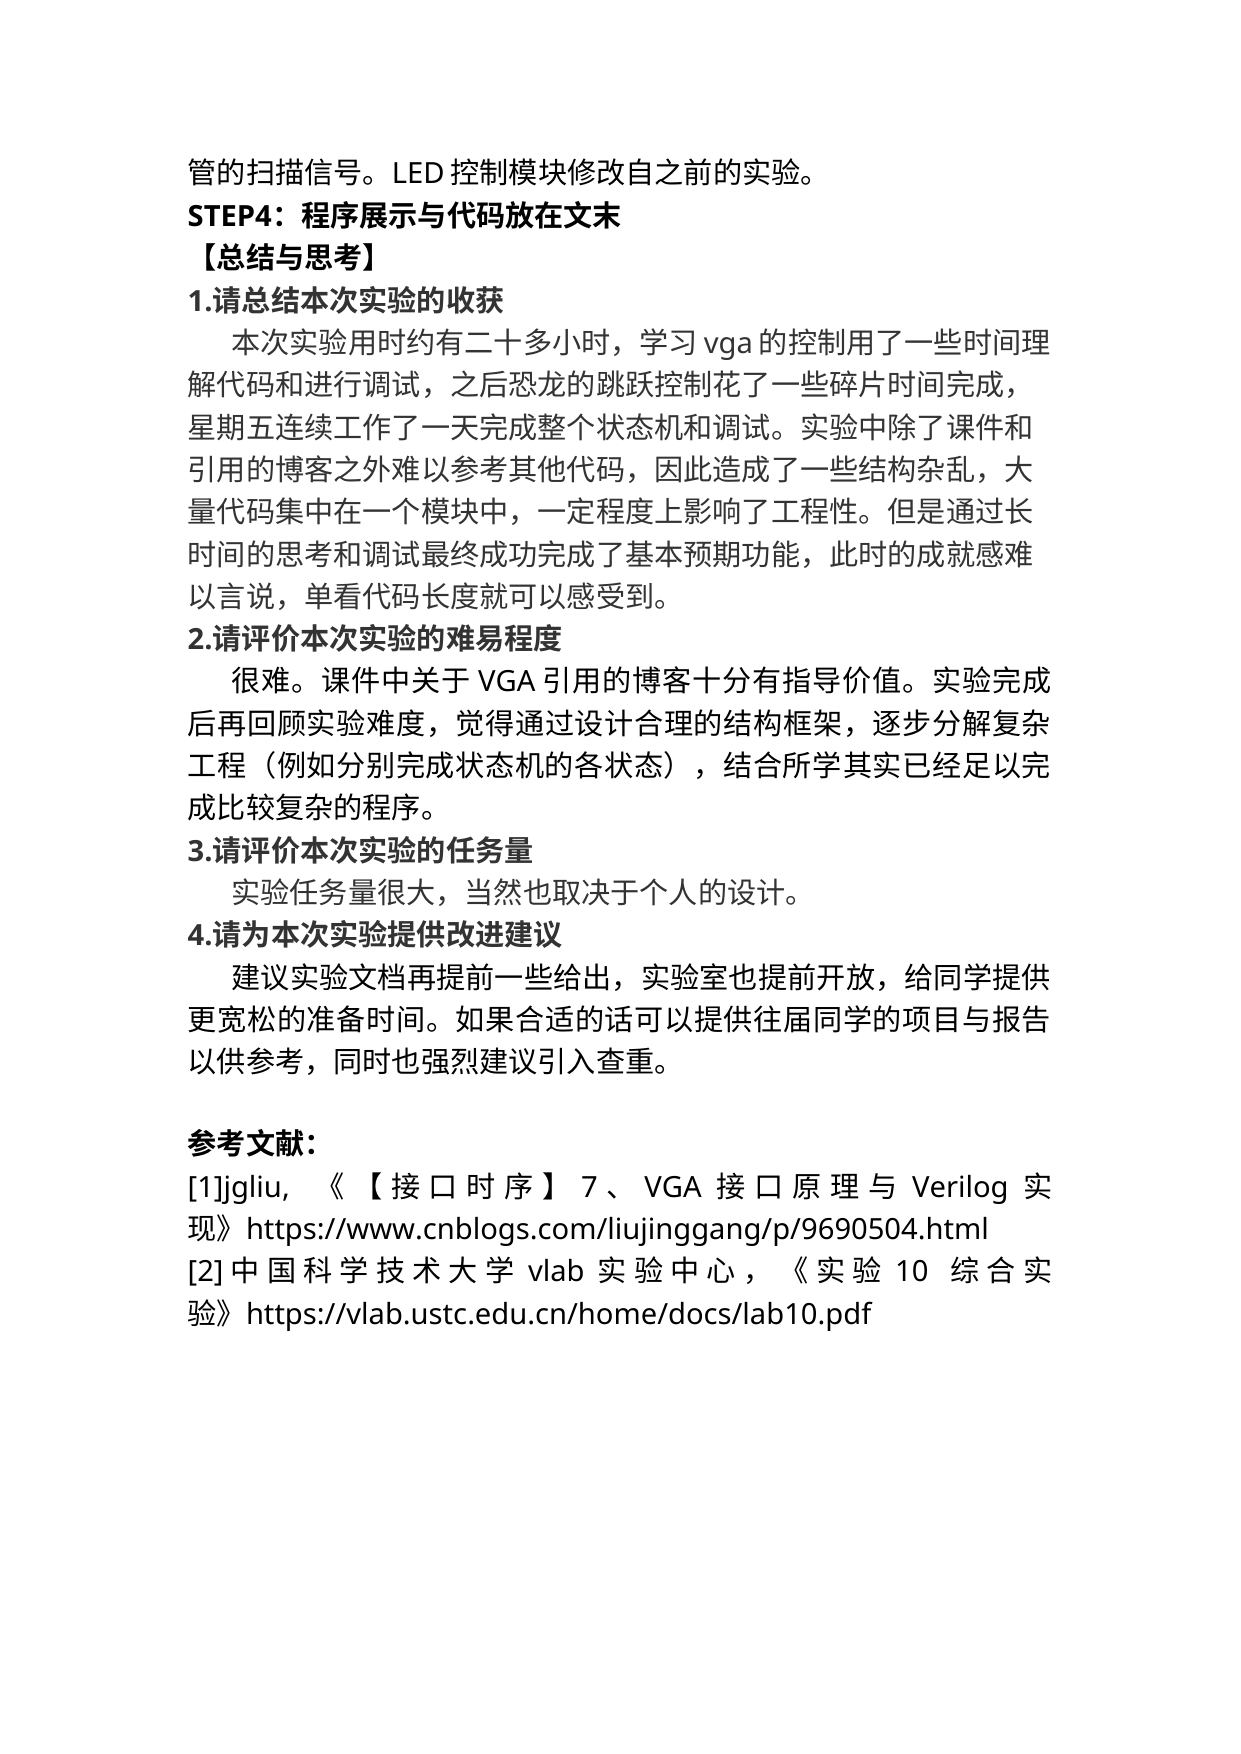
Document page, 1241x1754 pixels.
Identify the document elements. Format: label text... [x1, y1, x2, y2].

text 本次实验用时约有二十多小时，学习vga的控制用了一些时间理解代码和进行调试，之后恐龙的跳跃控制花了一些碎片时间完成，星期五连续工作了一天完成整个状态机和调试。实验中除了课件和引用的博客之外难以参考其他代码，因此造成了一些结构杂乱，大量代码集中在一个模块中，一定程度上影响了工程性。但是通过长时间的思考和调试最终成功完成了基本预期功能，此时的成就感难以言说，单看代码长度就可以感受到。 [187, 319, 1053, 616]
text 实验任务量很大，当然也取决于个人的设计。 [187, 870, 1053, 912]
text [2]中国科学技术大学vlab实验中心，《实验10 综合实验》https://vlab.ustc.edu.cn/home/docs/lab10.pdf [187, 1248, 1053, 1333]
text 建议实验文档再提前一些给出，实验室也提前开放，给同学提供更宽松的准备时间。如果合适的话可以提供往届同学的项目与报告以供参考，同时也强烈建议引入查重。 [187, 954, 1053, 1081]
text [1]jgliu, 《【接口时序】7、VGA接口原理与Verilog实现》https://www.cnblogs.com/liujinggang/p/9690504.html [187, 1163, 1053, 1248]
text 1.请总结本次实验的收获 [187, 277, 1053, 319]
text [187, 150, 1053, 192]
text 很难。课件中关于VGA引用的博客十分有指导价值。实验完成后再回顾实验难度，觉得通过设计合理的结构框架，逐步分解复杂工程（例如分别完成状态机的各状态），结合所学其实已经足以完成比较复杂的程序。 [187, 658, 1053, 827]
text 参考文献： [187, 1121, 1053, 1163]
text STEP4：程序展示与代码放在文末 [187, 192, 1053, 235]
text 3.请评价本次实验的任务量 [187, 827, 1053, 870]
text 【总结与思考】 [187, 235, 1053, 277]
text 4.请为本次实验提供改进建议 [187, 912, 1053, 954]
text 2.请评价本次实验的难易程度 [187, 616, 1053, 658]
